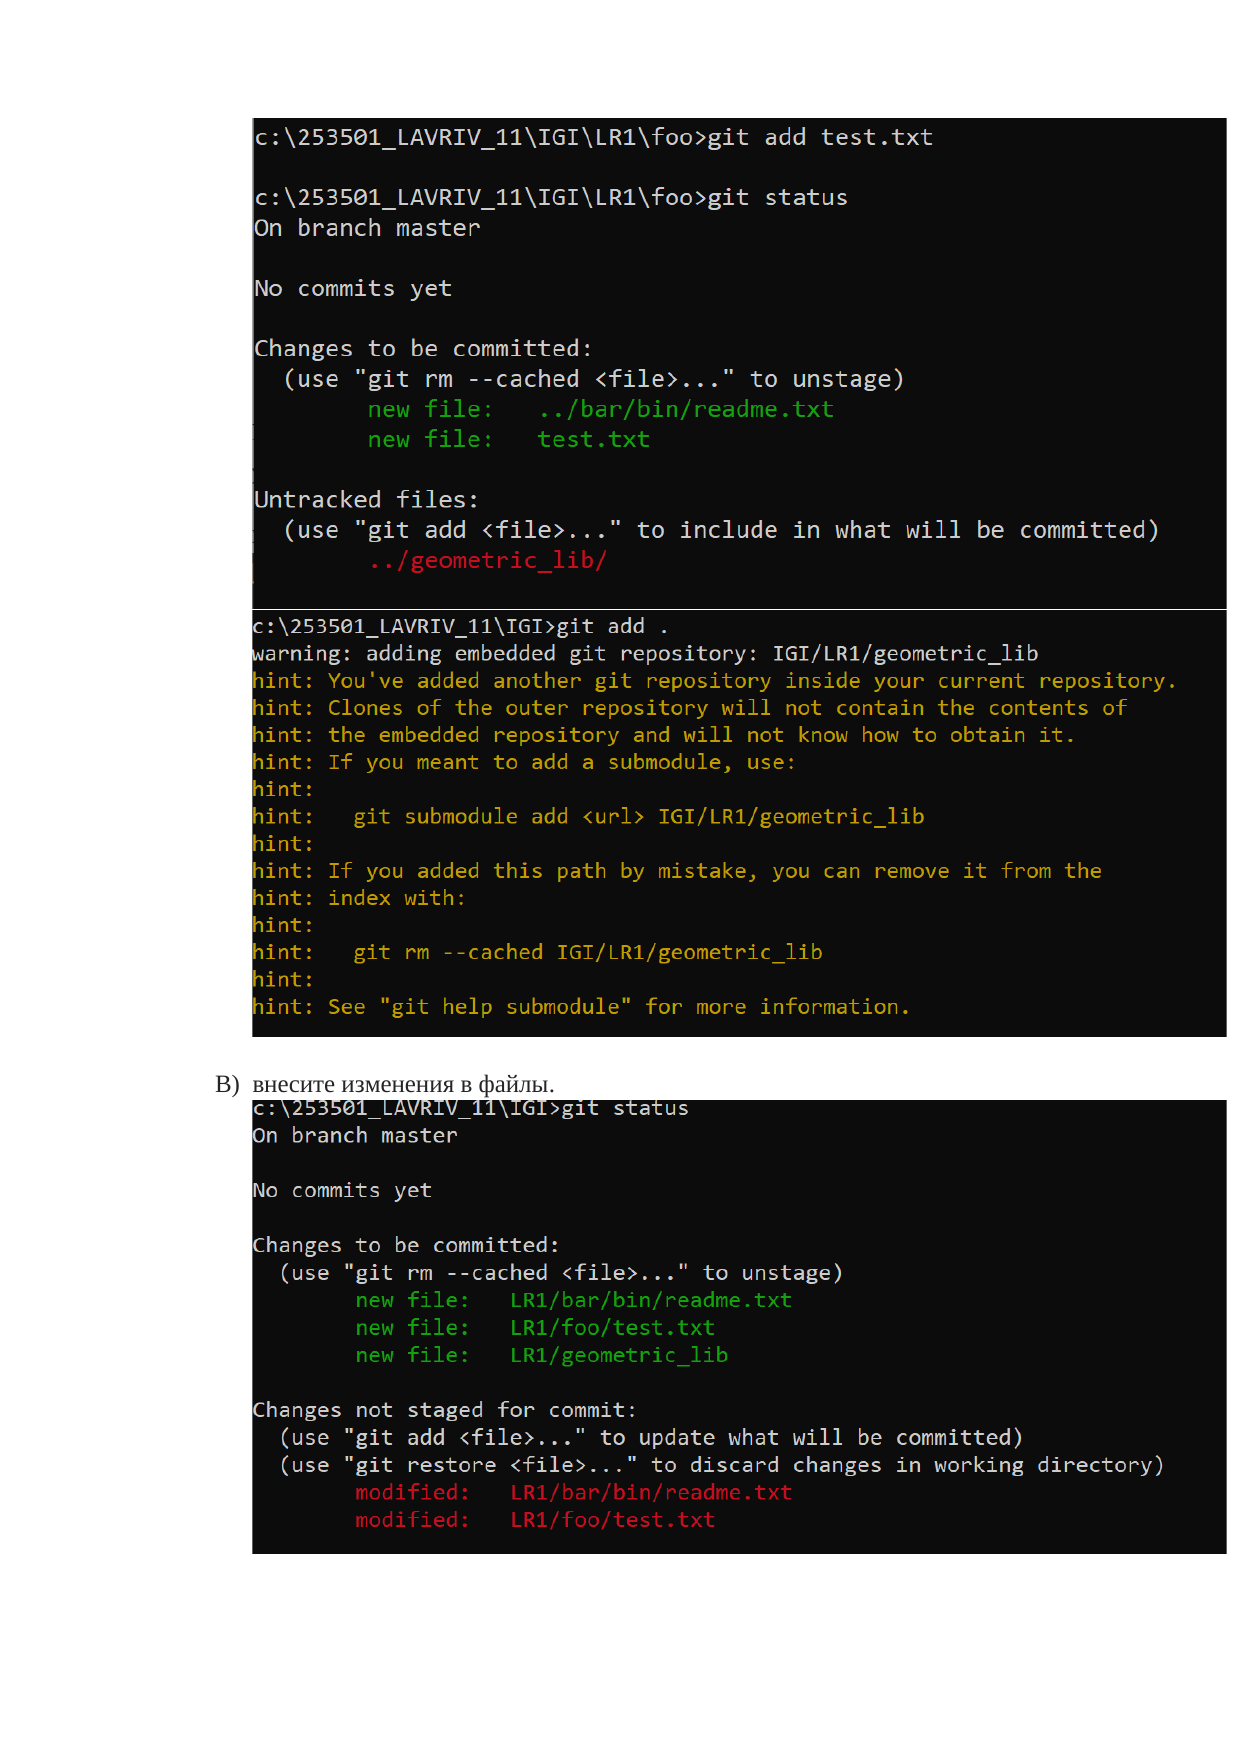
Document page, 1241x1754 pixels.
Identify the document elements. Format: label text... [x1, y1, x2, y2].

picture [252, 1100, 1227, 1554]
list внесите изменения в файлы. [215, 1069, 1152, 1098]
picture [252, 118, 1227, 609]
picture [252, 610, 1227, 1037]
